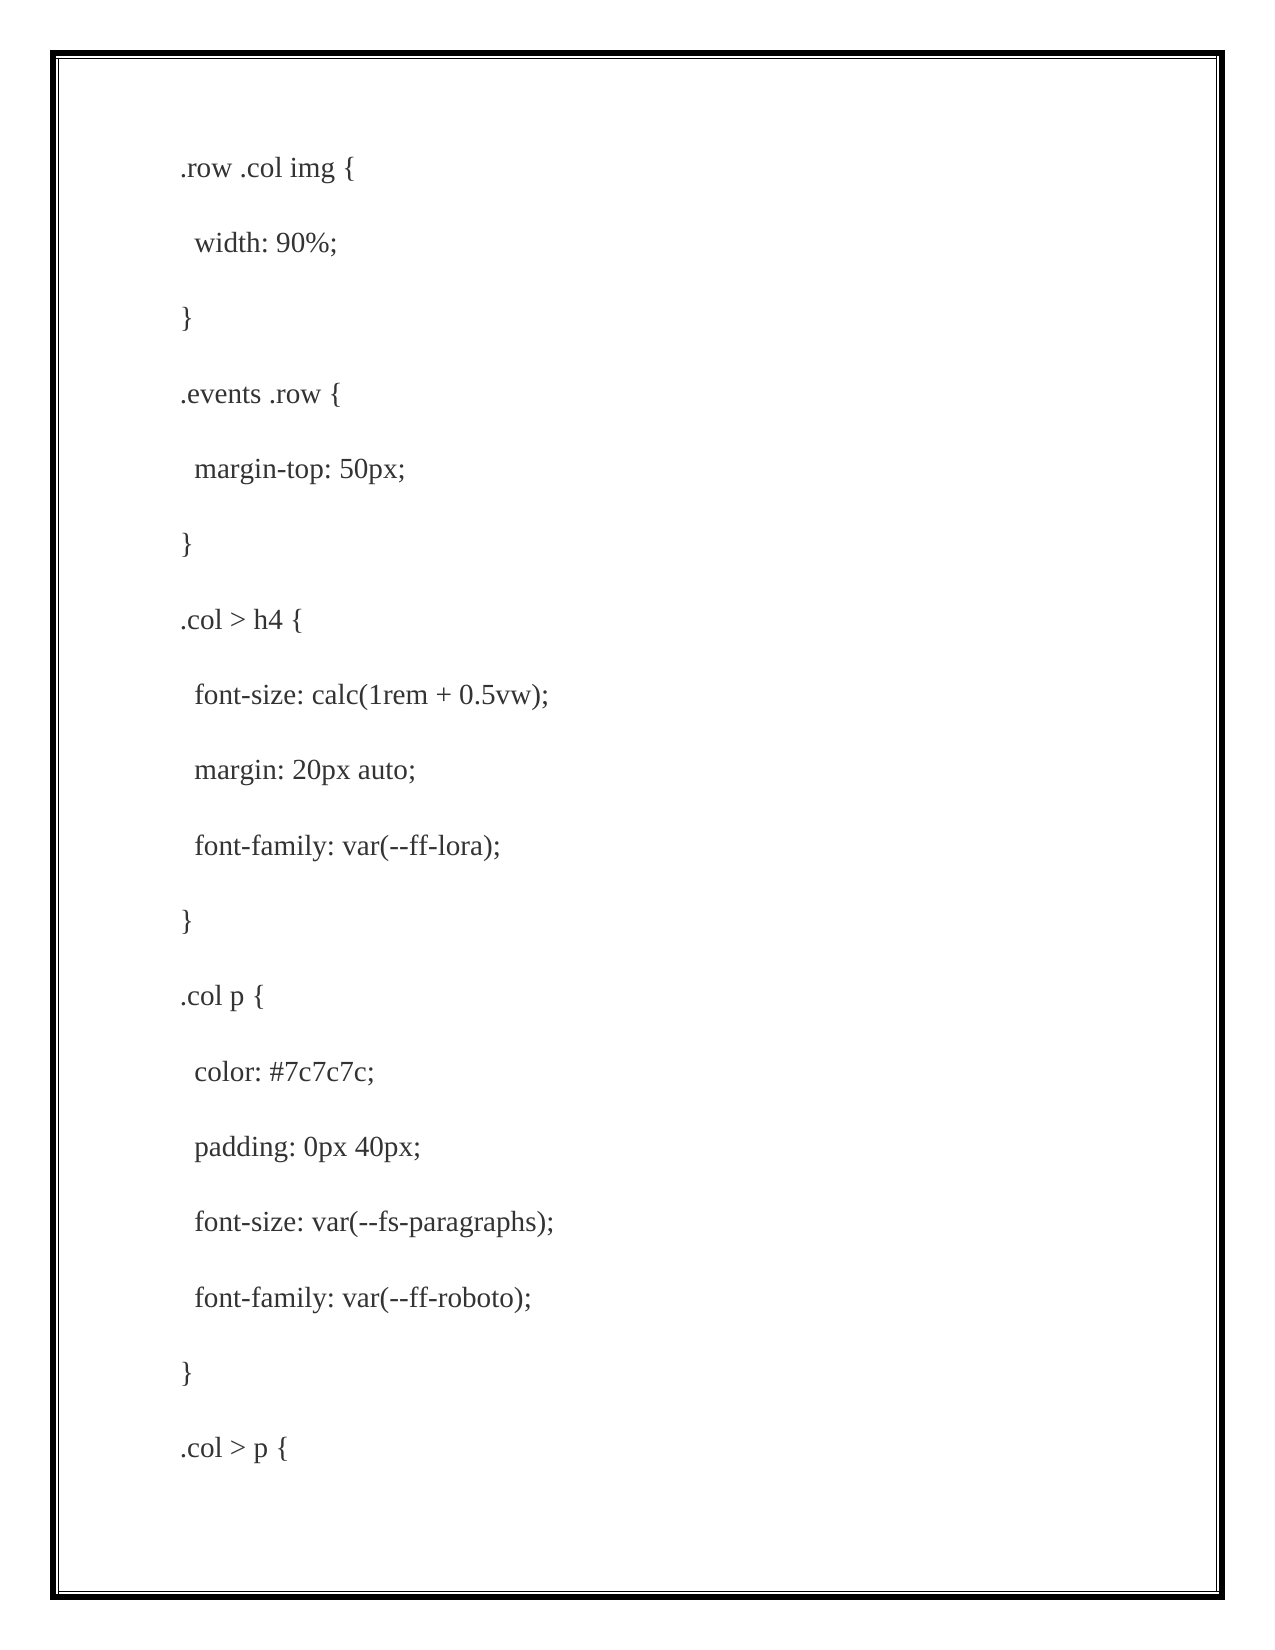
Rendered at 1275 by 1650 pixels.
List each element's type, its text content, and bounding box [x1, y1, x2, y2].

text font-size: calc(1rem + 0.5vw); [179, 677, 1125, 711]
text .row .col img { [179, 150, 1125, 183]
text font-family: var(--ff-lora); [179, 828, 1125, 861]
text color: #7c7c7c; [179, 1054, 1125, 1087]
text .col > h4 { [179, 602, 1125, 635]
text .col > p { [179, 1430, 1125, 1464]
text } [179, 903, 1125, 937]
text .events .row { [179, 376, 1125, 409]
text .col p { [179, 978, 1125, 1012]
text } [179, 1355, 1125, 1388]
text width: 90%; [179, 225, 1125, 259]
text font-family: var(--ff-roboto); [179, 1280, 1125, 1313]
text margin-top: 50px; [179, 451, 1125, 485]
text } [179, 301, 1125, 334]
text padding: 0px 40px; [179, 1129, 1125, 1163]
text font-size: var(--fs-paragraphs); [179, 1204, 1125, 1238]
text } [179, 527, 1125, 560]
text margin: 20px auto; [179, 752, 1125, 786]
